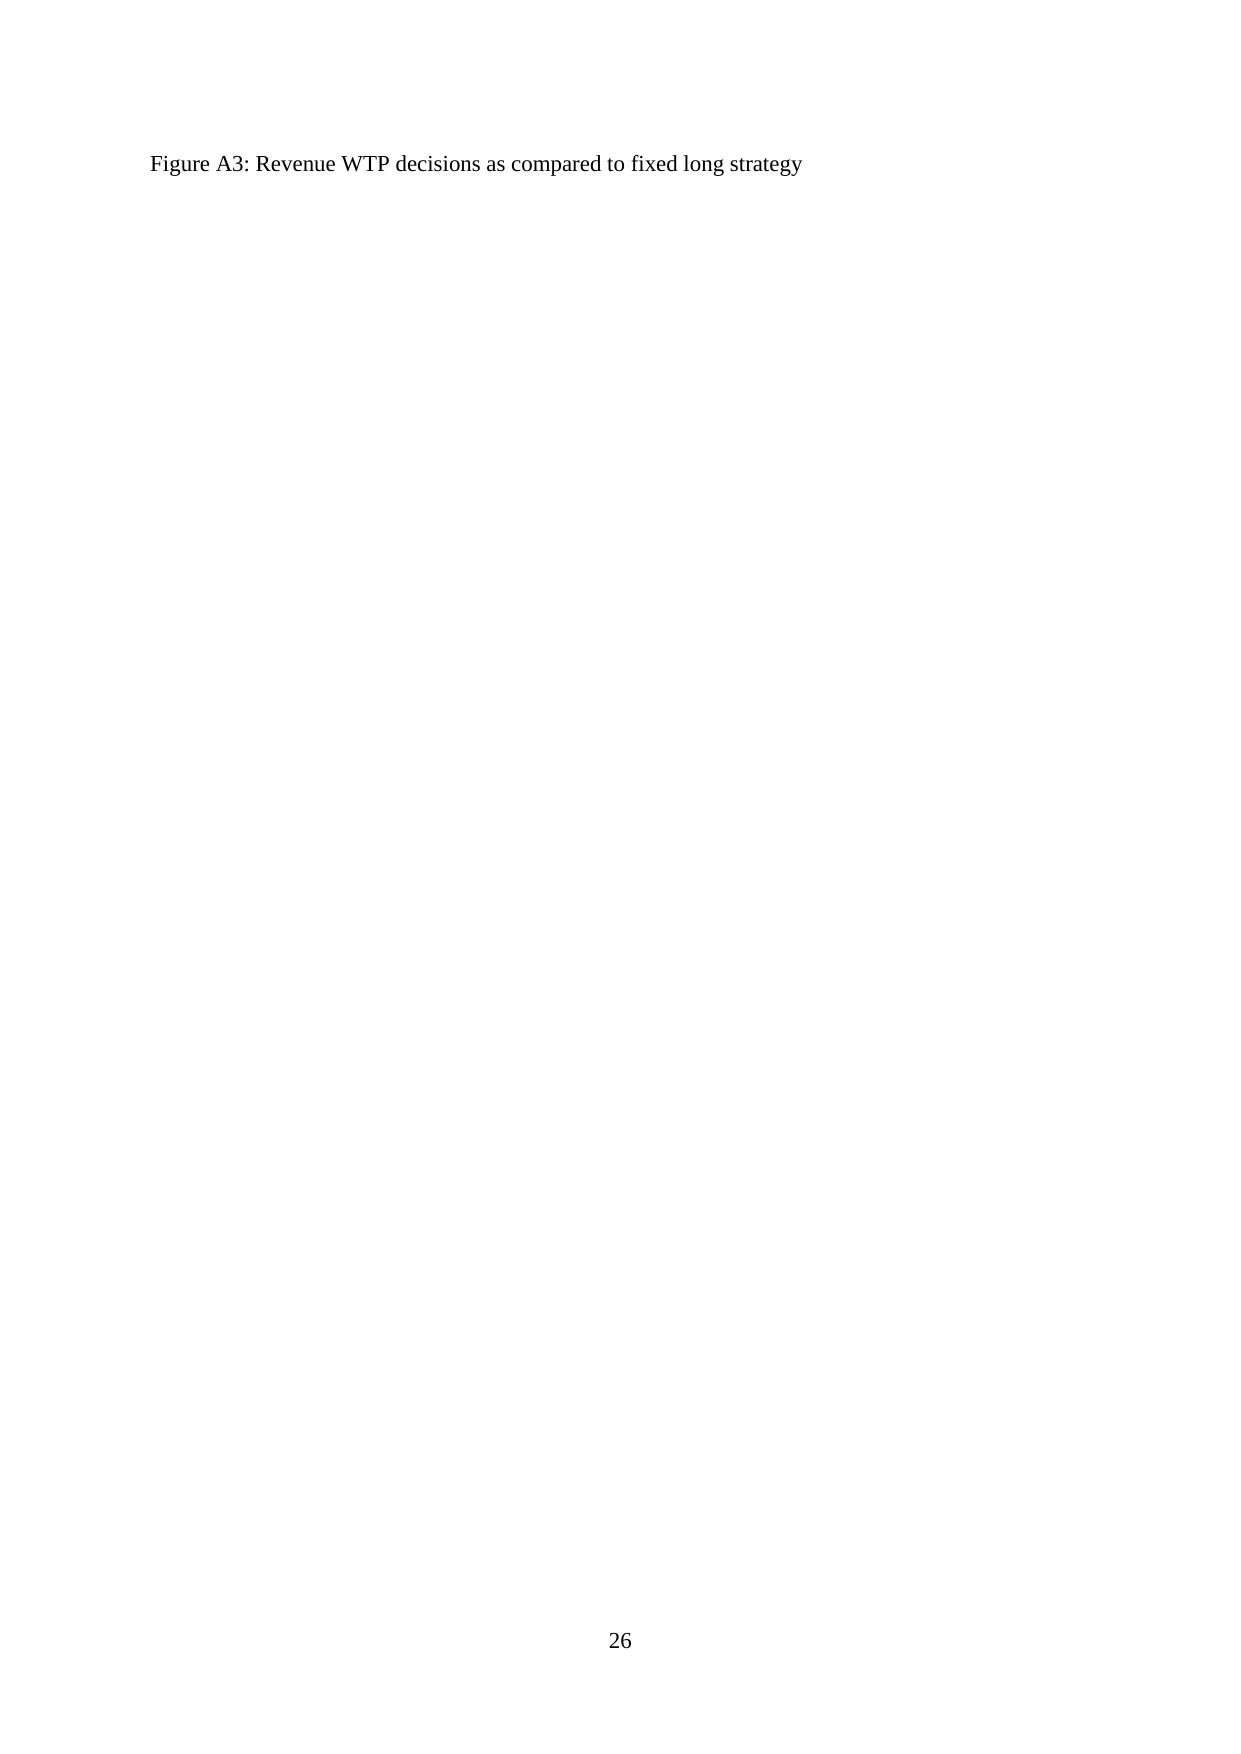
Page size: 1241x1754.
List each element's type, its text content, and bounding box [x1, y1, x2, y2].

text Figure A3: Revenue WTP decisions as compared to fixed long strategy [150, 150, 1090, 176]
